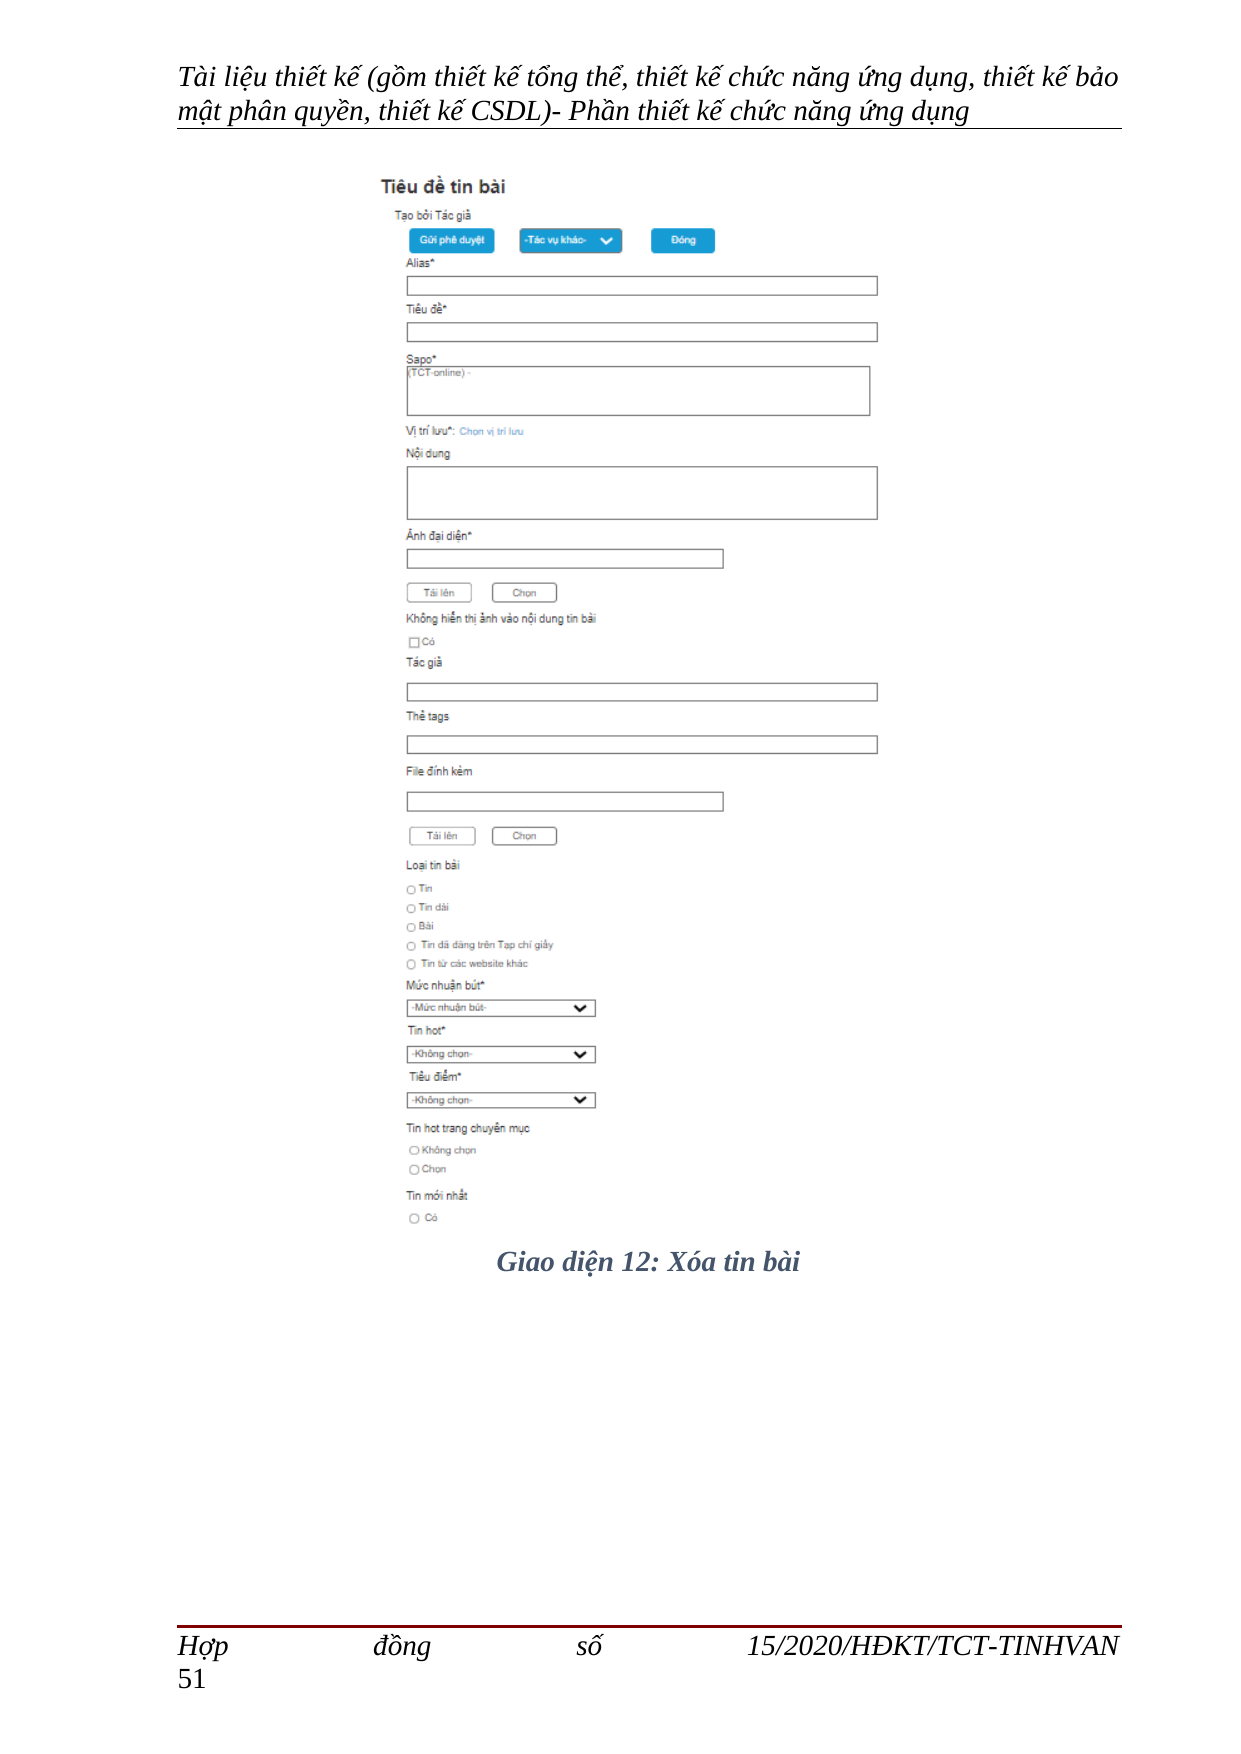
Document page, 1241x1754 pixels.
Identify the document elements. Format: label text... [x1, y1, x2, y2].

text Giao diện 12: Xóa tin bài [177, 1244, 1122, 1278]
picture [353, 162, 947, 1235]
